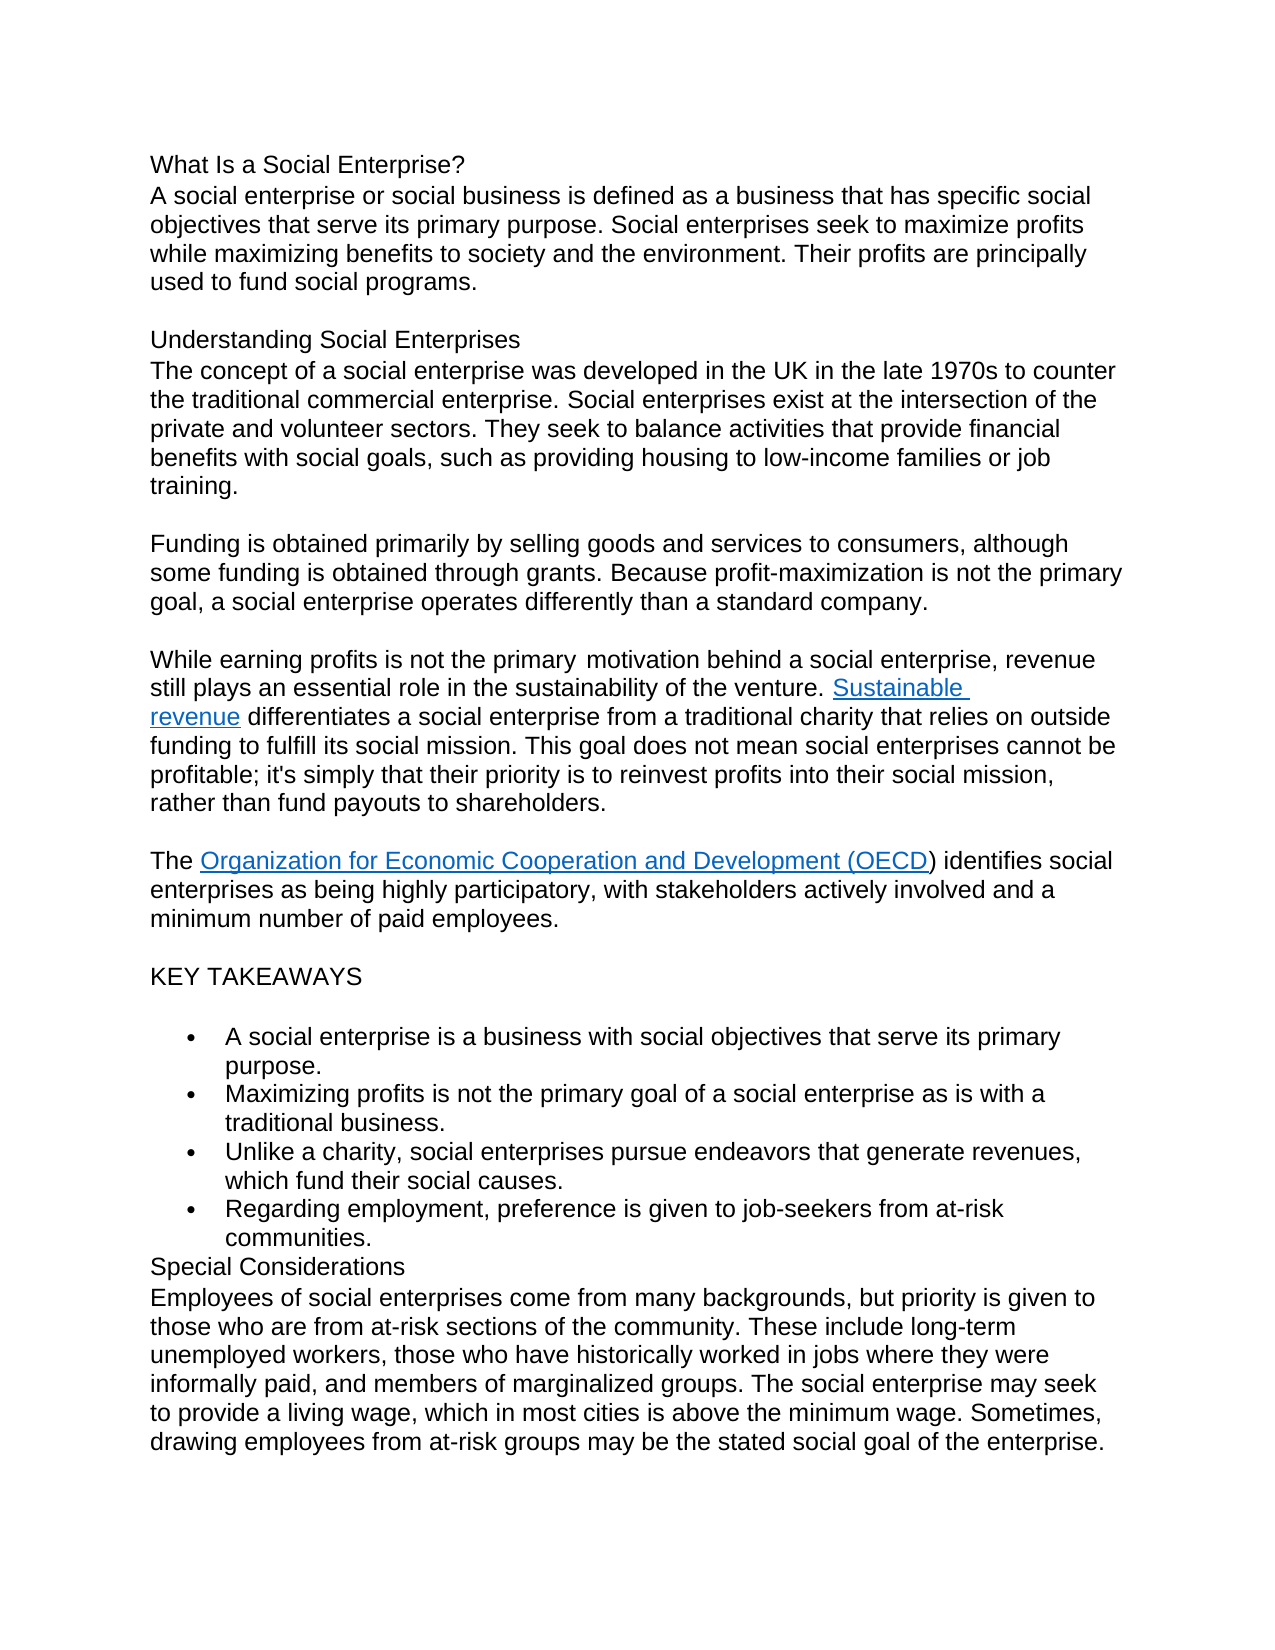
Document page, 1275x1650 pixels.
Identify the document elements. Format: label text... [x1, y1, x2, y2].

list Regarding employment, preference is given to job-seekers from at-risk communities. [187, 1194, 1125, 1252]
text The Organization for Economic Cooperation and Development (OECD) identifies social enterprises as being highly participatory, with stakeholders actively involved and a minimum number of paid employees. [150, 846, 1125, 932]
text A social enterprise or social business is defined as a business that has specific social objectives that serve its primary purpose. Social enterprises seek to maximize profits while maximizing benefits to society and the environment. Their profits are principally used to fund social programs. [150, 181, 1125, 296]
text Funding is obtained primarily by selling goods and services to consumers, although some funding is obtained through grants. Because profit-maximization is not the primary goal, a social enterprise operates differently than a standard company. [150, 529, 1125, 615]
text While earning profits is not the primary motivation behind a social enterprise, revenue still plays an essential role in the sustainability of the venture. Sustainable revenue differentiates a social enterprise from a traditional charity that relies on outside funding to fulfill its social mission. This goal does not mean social enterprises cannot be profitable; it's simply that their priority is to reinvest profits into their social mission, rather than fund payouts to shareholders. [150, 644, 1125, 817]
list Maximizing profits is not the primary goal of a social enterprise as is with a traditional business. [187, 1079, 1125, 1137]
list A social enterprise is a business with social objectives that serve its primary purpose. [187, 1022, 1125, 1079]
subtitle Special Considerations [150, 1252, 1125, 1281]
list Unlike a charity, social enterprises pursue endeavors that generate revenues, which fund their social causes. [187, 1137, 1125, 1194]
text Employees of social enterprises come from many backgrounds, but priority is given to those who are from at-risk sections of the community. These include long-term unemployed workers, those who have historically worked in jobs where they were informally paid, and members of marginalized groups. The social enterprise may seek to provide a living wage, which in most cities is above the minimum wage. Sometimes, drawing employees from at-risk groups may be the stated social goal of the enterprise. [150, 1283, 1125, 1455]
subtitle Understanding Social Enterprises [150, 325, 1125, 354]
subtitle KEY TAKEAWAYS [150, 962, 1125, 990]
text The concept of a social enterprise was developed in the UK in the late 1970s to counter the traditional commercial enterprise. Social enterprises exist at the intersection of the private and volunteer sectors. They seek to balance activities that provide financial benefits with social goals, such as providing housing to low-income families or job training. [150, 356, 1125, 500]
subtitle What Is a Social Enterprise? [150, 150, 1125, 179]
